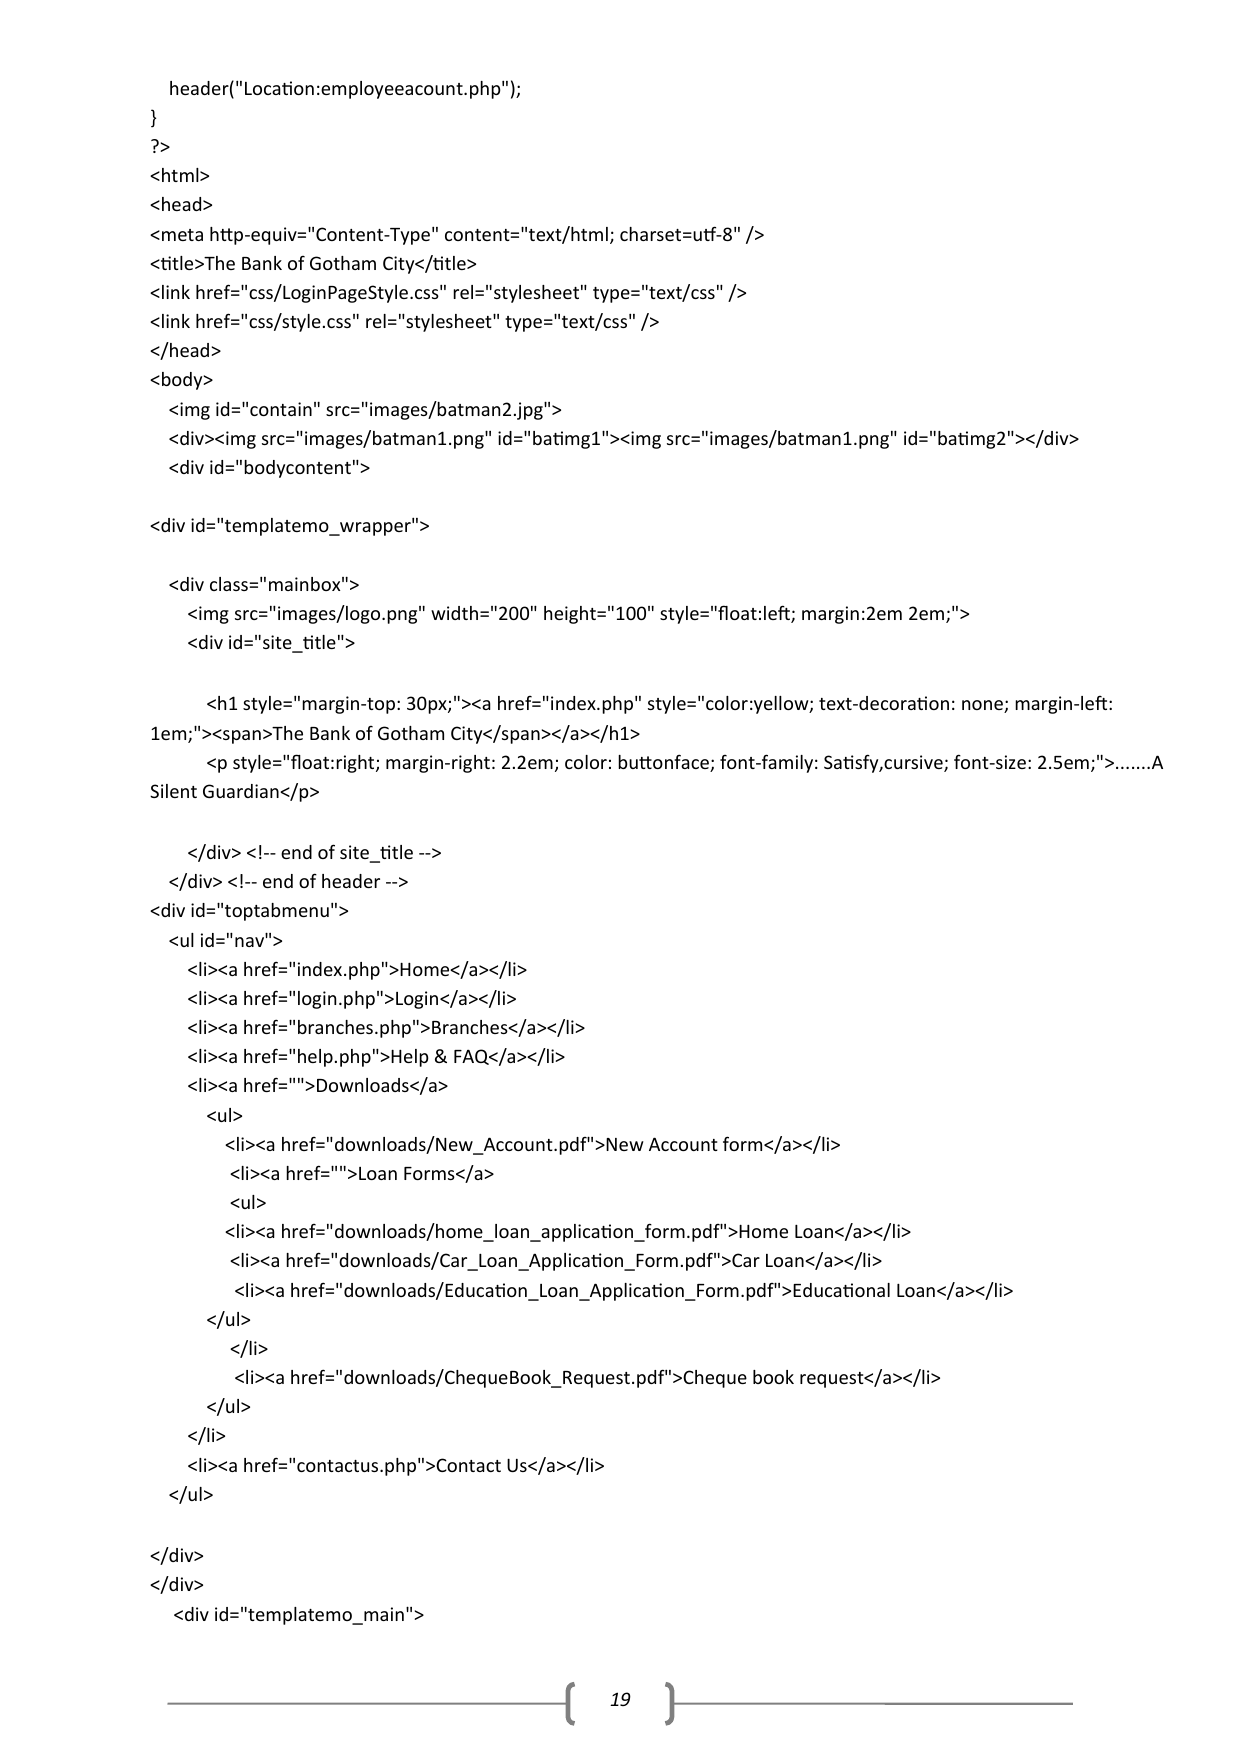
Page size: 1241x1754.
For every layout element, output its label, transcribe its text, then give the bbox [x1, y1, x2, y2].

list header("Location:employeeacount.php"); [150, 75, 1165, 100]
list <li><a href="branches.php">Branches</a></li> [150, 1014, 1165, 1040]
list <div class="mainbox"> [150, 571, 1165, 596]
list <div id="templatemo_wrapper"> [150, 512, 1165, 538]
list </ul> [150, 1481, 1165, 1506]
list <li><a href="contactus.php">Contact Us</a></li> [150, 1452, 1165, 1477]
list <div id="bodycontent"> [150, 454, 1165, 479]
list <meta http-equiv="Content-Type" content="text/html; charset=utf-8" /> [150, 221, 1165, 246]
list </ul> [150, 1306, 1165, 1331]
list <li><a href="downloads/Education_Loan_Application_Form.pdf">Educational Loan</a></li> [150, 1277, 1165, 1302]
list <title>The Bank of Gotham City</title> [150, 250, 1165, 275]
list </li> [150, 1423, 1165, 1448]
list </div> <!-- end of site_title --> [150, 839, 1165, 865]
list <link href="css/style.css" rel="stylesheet" type="text/css" /> [150, 308, 1165, 334]
list <img id="contain" src="images/batman2.jpg"> [150, 396, 1165, 421]
list <img src="images/logo.png" width="200" height="100" style="float:left; margin:2em 2em;"> [150, 600, 1165, 625]
list </li> [150, 1335, 1165, 1361]
list } [150, 104, 1165, 129]
list <li><a href="">Loan Forms</a> [150, 1160, 1165, 1186]
list <ul> [150, 1189, 1165, 1215]
list <link href="css/LoginPageStyle.css" rel="stylesheet" type="text/css" /> [150, 279, 1165, 304]
list </div> <!-- end of header --> [150, 868, 1165, 894]
list <ul id="nav"> [150, 927, 1165, 952]
list <li><a href="downloads/Car_Loan_Application_Form.pdf">Car Loan</a></li> [150, 1248, 1165, 1273]
list <div id="site_title"> [150, 629, 1165, 654]
list </head> [150, 337, 1165, 363]
list <li><a href="index.php">Home</a></li> [150, 956, 1165, 981]
list ?> [150, 133, 1165, 159]
list <ul> [150, 1102, 1165, 1127]
list </div> [150, 1572, 1165, 1597]
list </ul> [150, 1393, 1165, 1419]
list <li><a href="downloads/ChequeBook_Request.pdf">Cheque book request</a></li> [150, 1364, 1165, 1390]
list <head> [150, 192, 1165, 217]
list <p style="float:right; margin-right: 2.2em; color: buttonface; font-family: Satisfy,cursive; font-size: 2.5em;">.......A Silent Guardian</p> [150, 749, 1165, 803]
list <h1 style="margin-top: 30px;"><a href="index.php" style="color:yellow; text-decoration: none; margin-left: 1em;"><span>The Bank of Gotham City</span></a></h1> [150, 691, 1165, 745]
list <div id="toptabmenu"> [150, 898, 1165, 923]
list <div><img src="images/batman1.png" id="batimg1"><img src="images/batman1.png" id="batimg2"></div> [150, 425, 1165, 450]
list <html> [150, 162, 1165, 188]
list <li><a href="login.php">Login</a></li> [150, 985, 1165, 1011]
list <div id="templatemo_main"> [150, 1601, 1165, 1626]
list <body> [150, 367, 1165, 392]
list <li><a href="downloads/home_loan_application_form.pdf">Home Loan</a></li> [150, 1218, 1165, 1244]
list <li><a href="downloads/New_Account.pdf">New Account form</a></li> [150, 1131, 1165, 1156]
list </div> [150, 1542, 1165, 1568]
list <li><a href="help.php">Help & FAQ</a></li> [150, 1043, 1165, 1069]
list <li><a href="">Downloads</a> [150, 1073, 1165, 1098]
